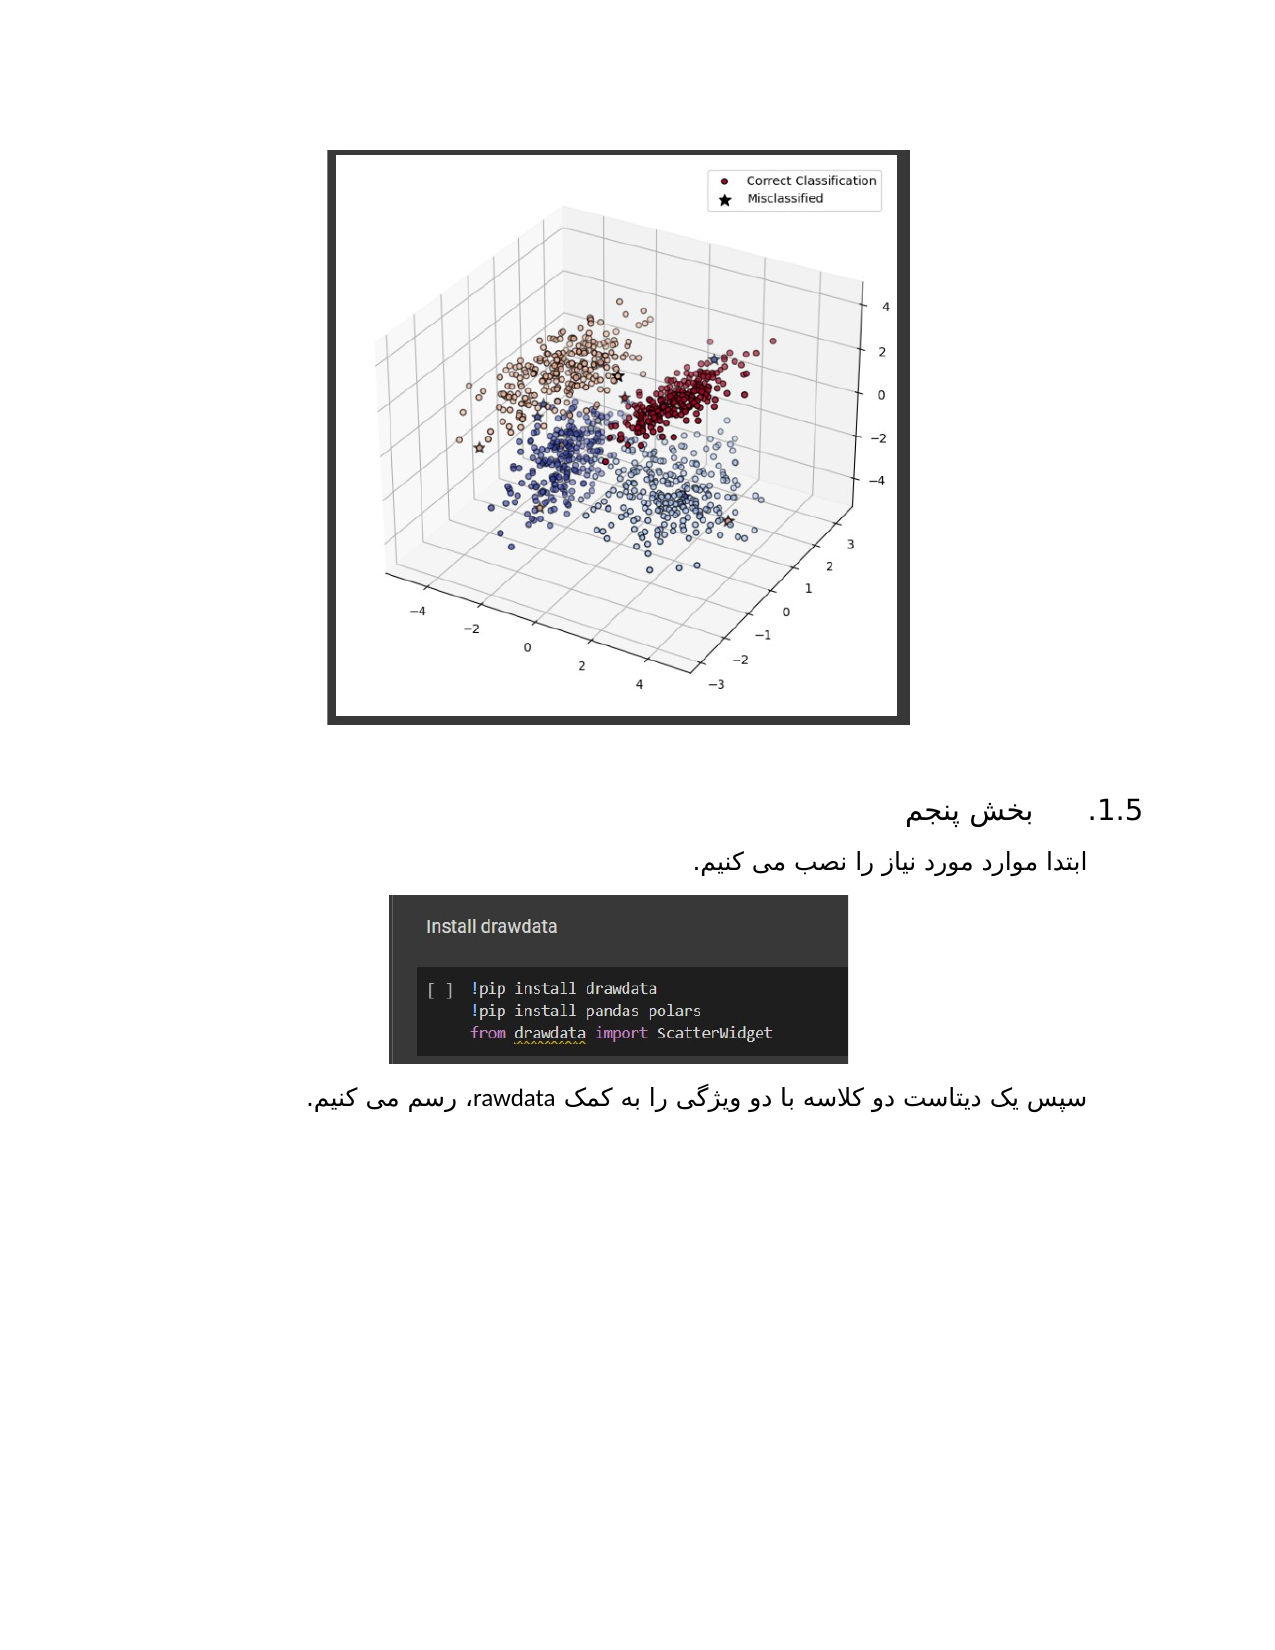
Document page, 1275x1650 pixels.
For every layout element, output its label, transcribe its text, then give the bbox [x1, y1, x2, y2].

text ابتدا موارد مورد نیاز را نصب می کنیم. [150, 847, 1087, 876]
picture [327, 150, 910, 725]
picture [389, 895, 849, 1064]
text سپس یک دیتاست دو کلاسه با دو ویژگی را به کمک rawdata، رسم می کنیم. [150, 1082, 1087, 1113]
list بخش پنجم [150, 793, 1087, 827]
